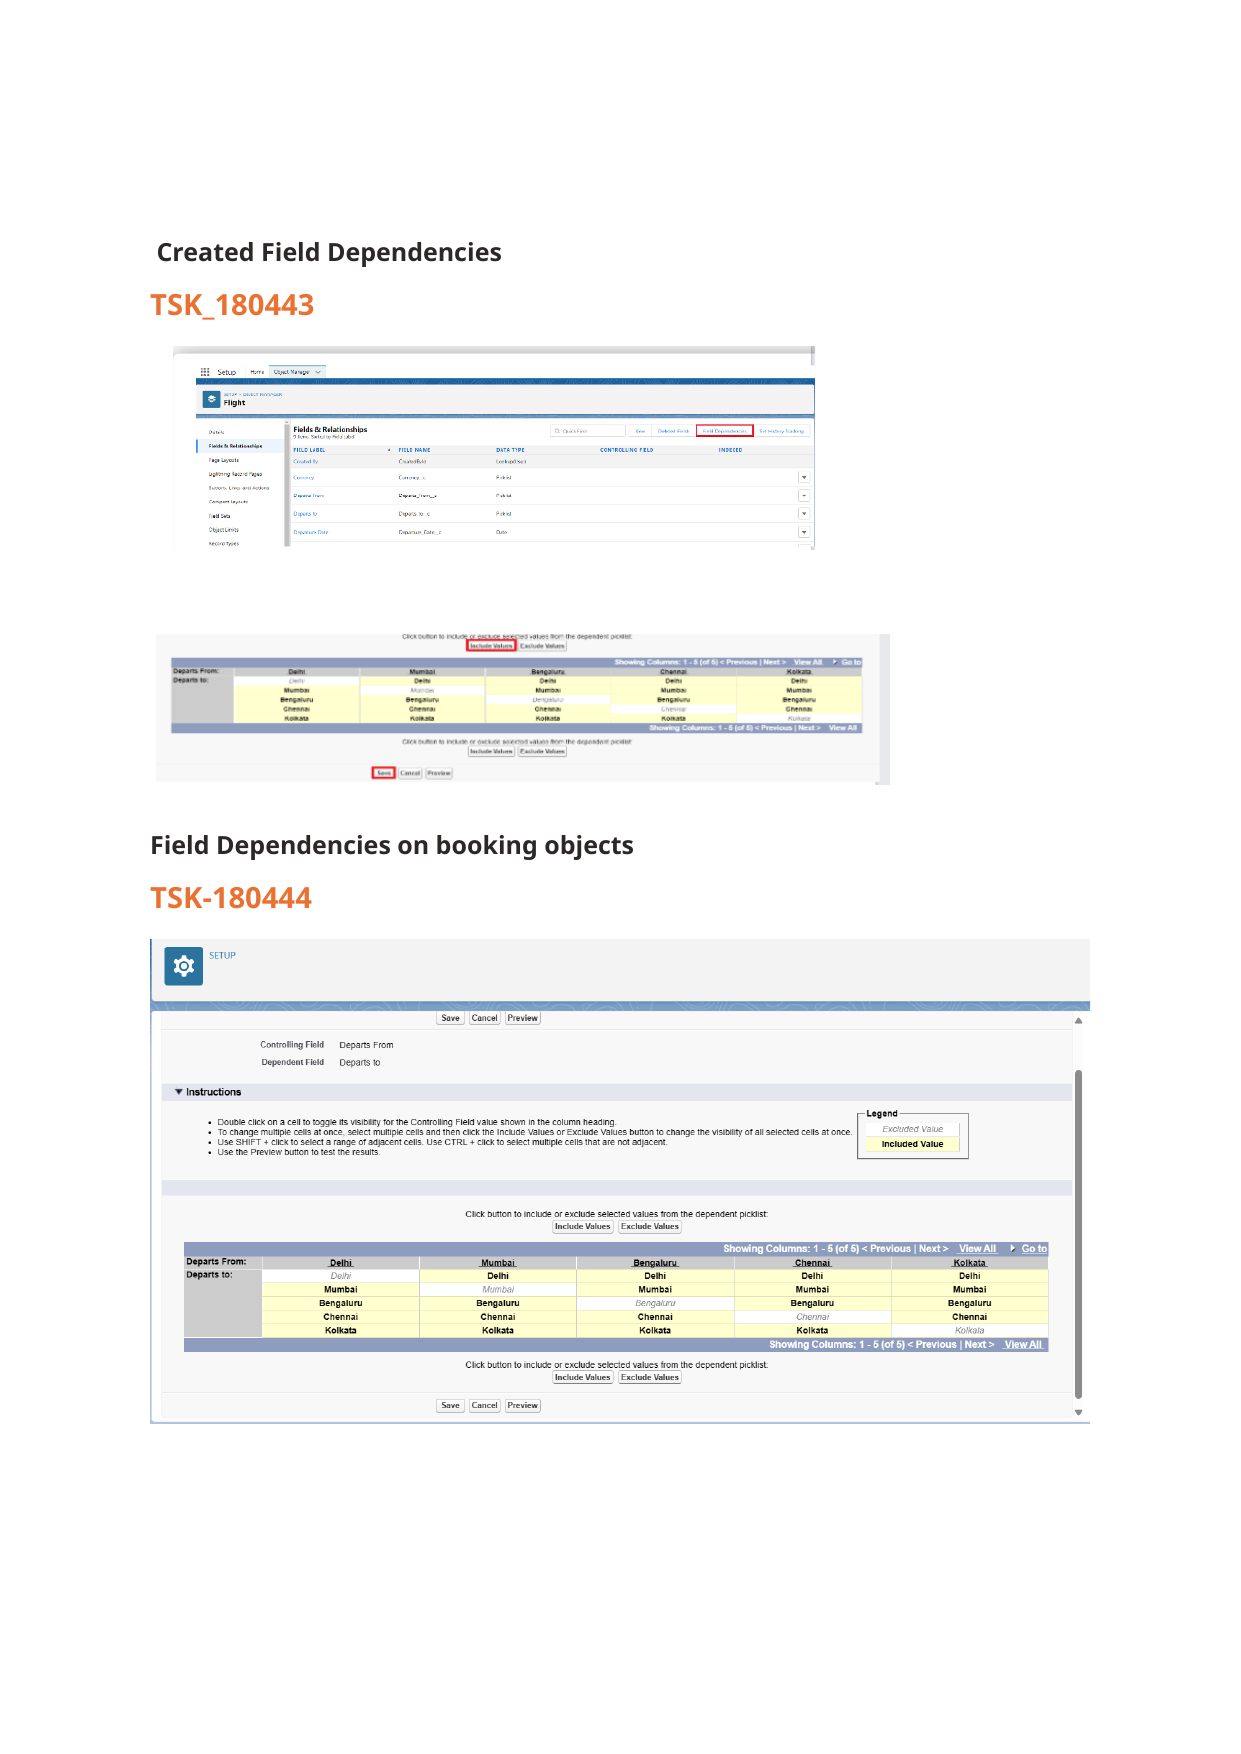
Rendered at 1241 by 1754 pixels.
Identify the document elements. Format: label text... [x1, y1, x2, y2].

text TSK_180443 [150, 284, 1090, 324]
subtitle Field Dependencies on booking objects [150, 815, 1090, 862]
picture [150, 634, 891, 785]
picture [150, 939, 1091, 1424]
subtitle Created Field Dependencies [150, 222, 1090, 269]
text TSK-180444 [150, 877, 1090, 917]
picture [150, 346, 816, 550]
